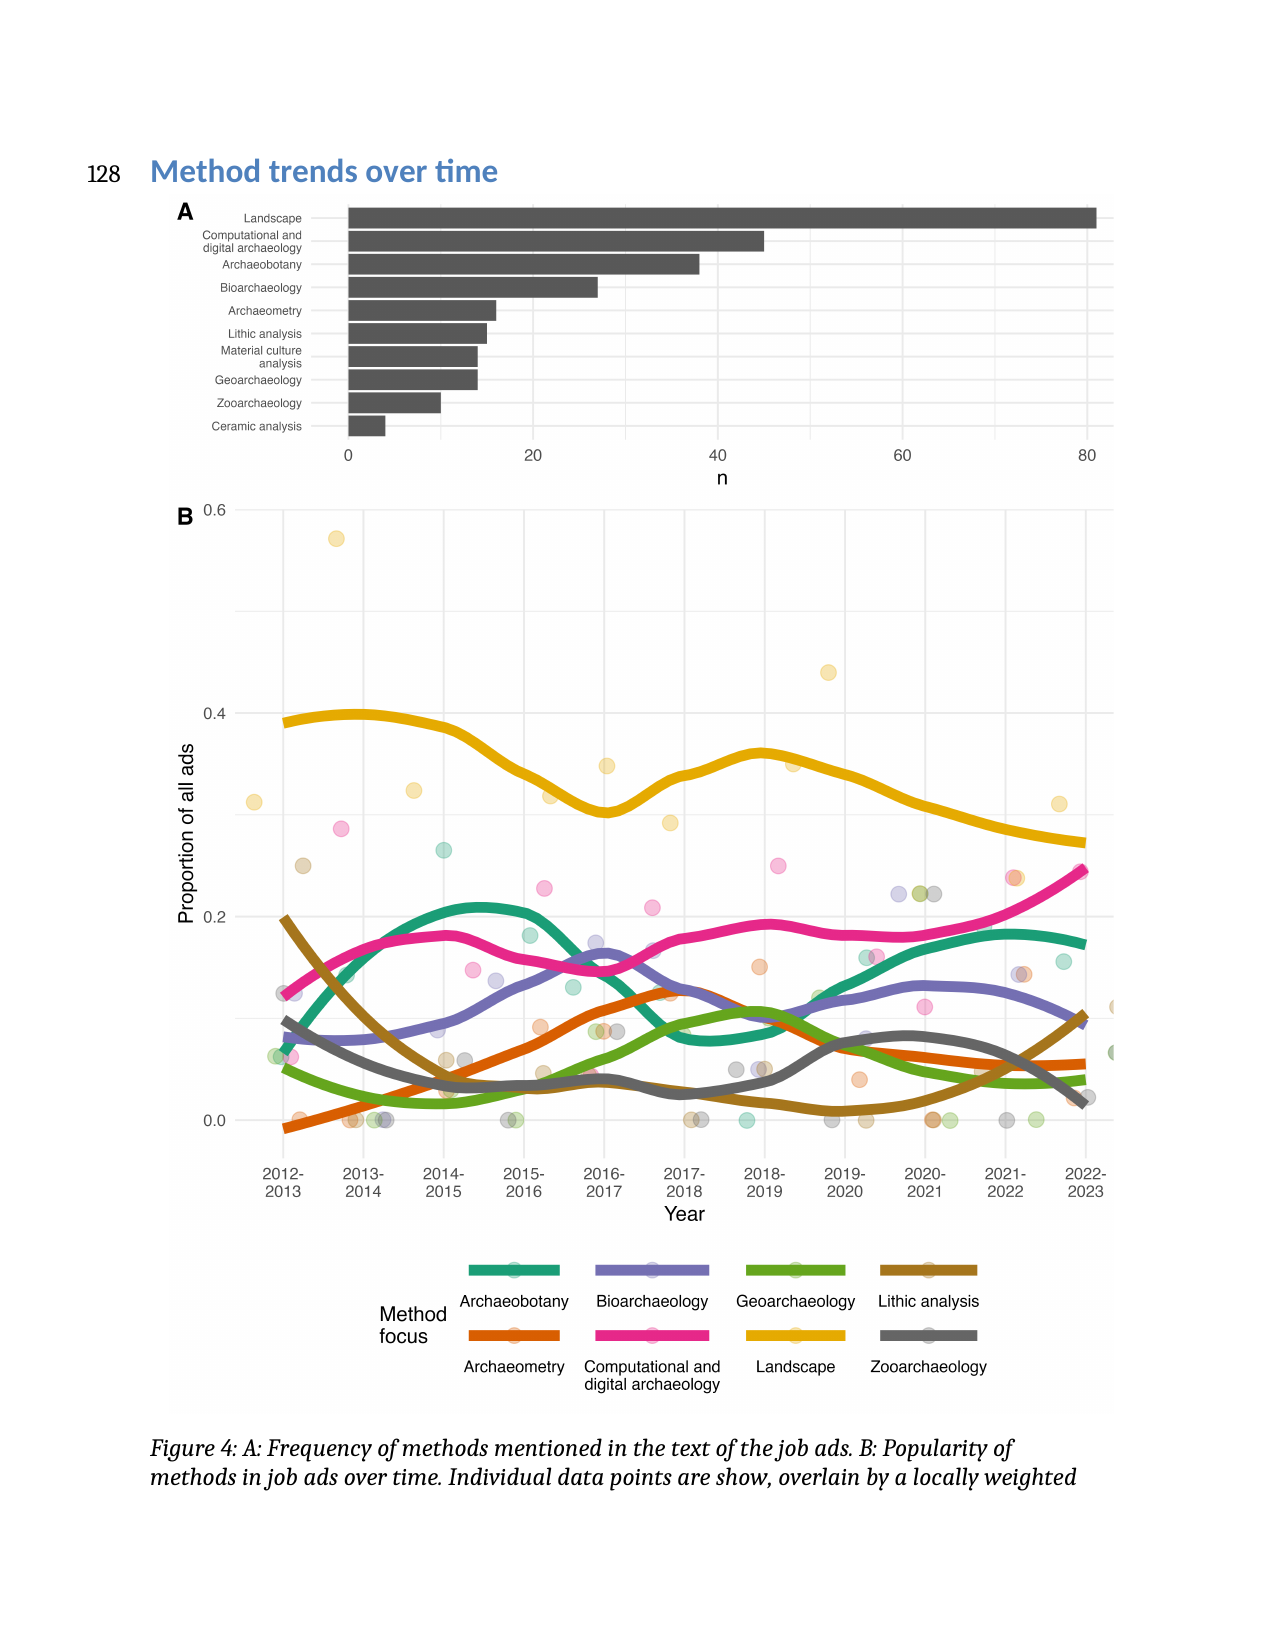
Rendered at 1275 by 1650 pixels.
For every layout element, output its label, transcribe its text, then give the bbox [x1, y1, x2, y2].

subtitle Method trends over time [150, 150, 1125, 191]
picture [168, 194, 1114, 1414]
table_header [139, 191, 1114, 1492]
